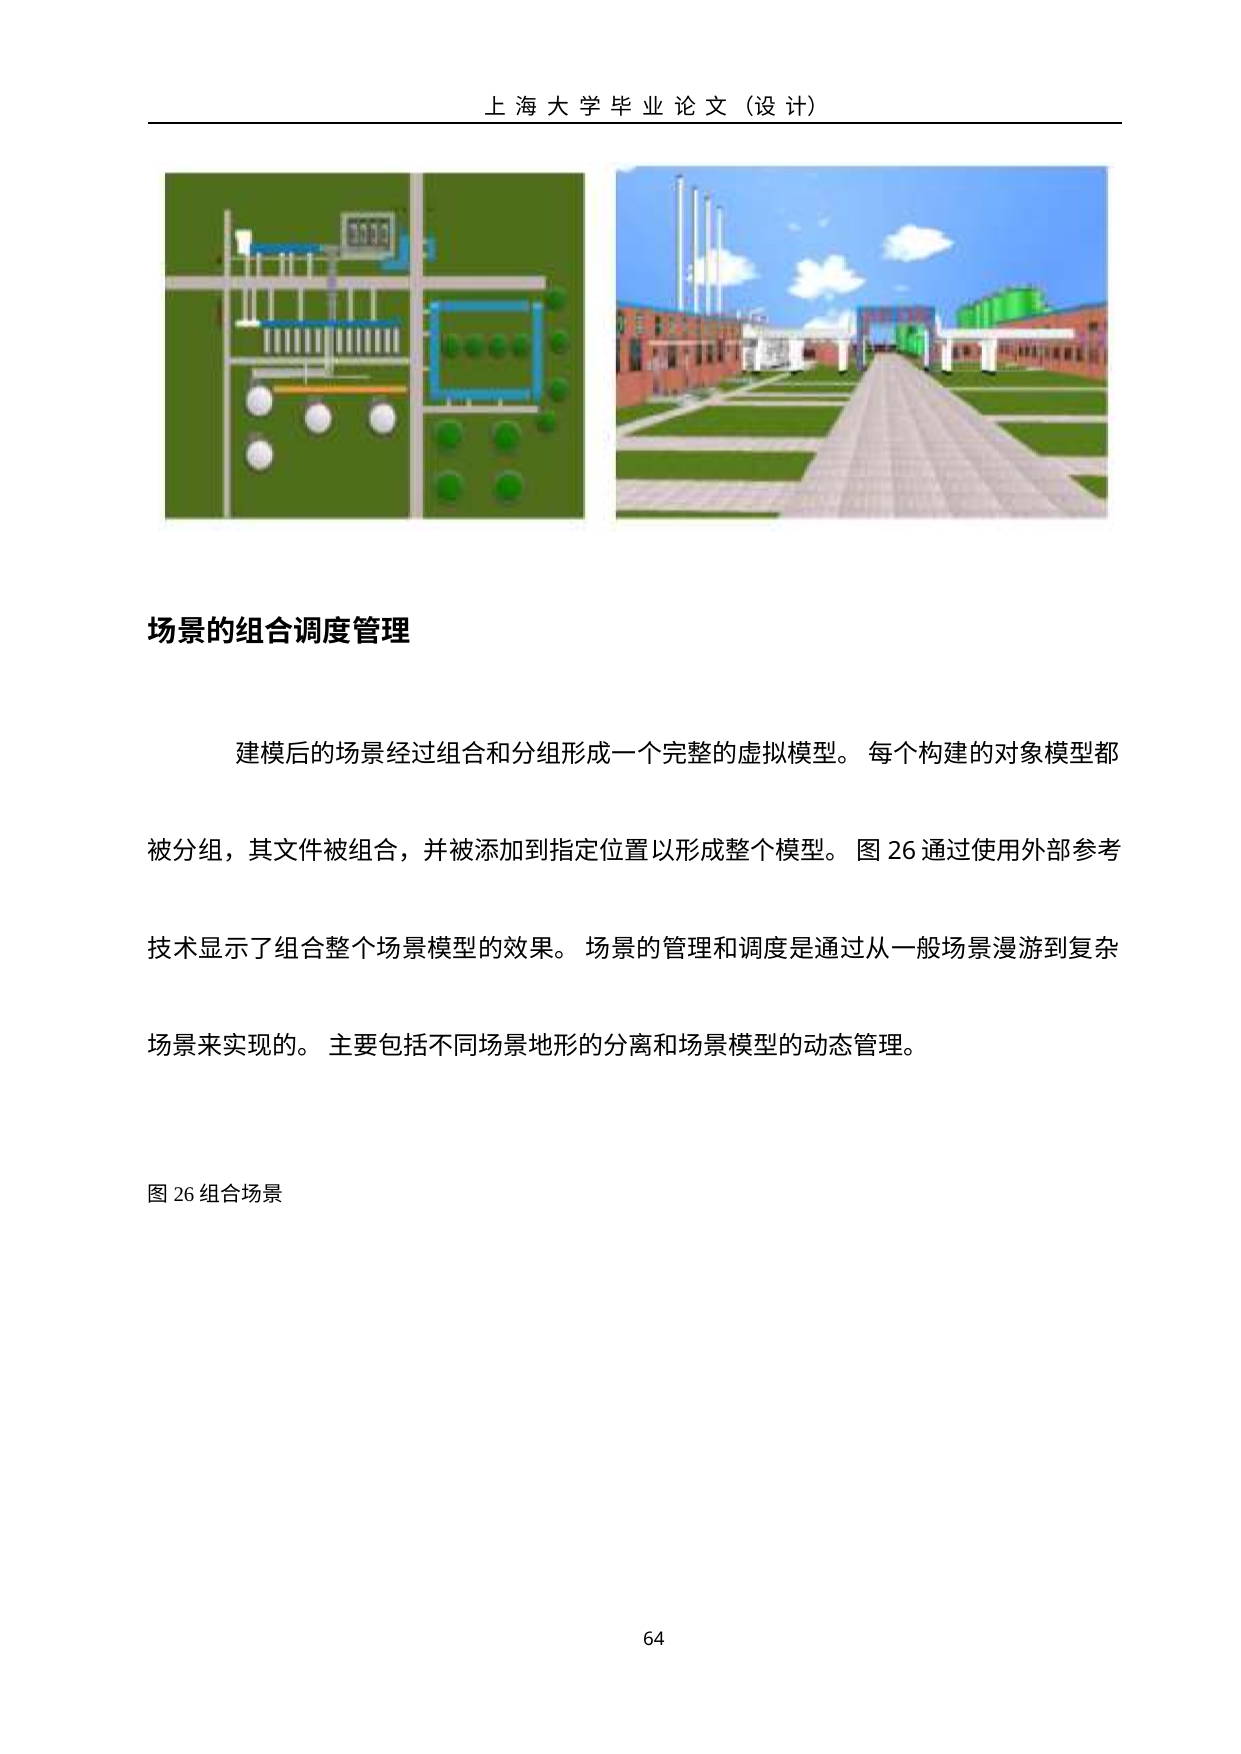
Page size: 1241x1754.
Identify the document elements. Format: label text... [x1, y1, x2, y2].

text 建模后的场景经过组合和分组形成一个完整的虚拟模型。 每个构建的对象模型都被分组，其文件被组合，并被添加到指定位置以形成整个模型。 图26通过使用外部参考技术显示了组合整个场景模型的效果。 场景的管理和调度是通过从一般场景漫游到复杂场景来实现的。 主要包括不同场景地形的分离和场景模型的动态管理。 [148, 719, 1122, 1076]
subtitle 场景的组合调度管理 [148, 596, 1122, 661]
picture [147, 162, 1122, 535]
text 图 26 组合场景 [148, 1177, 1122, 1209]
